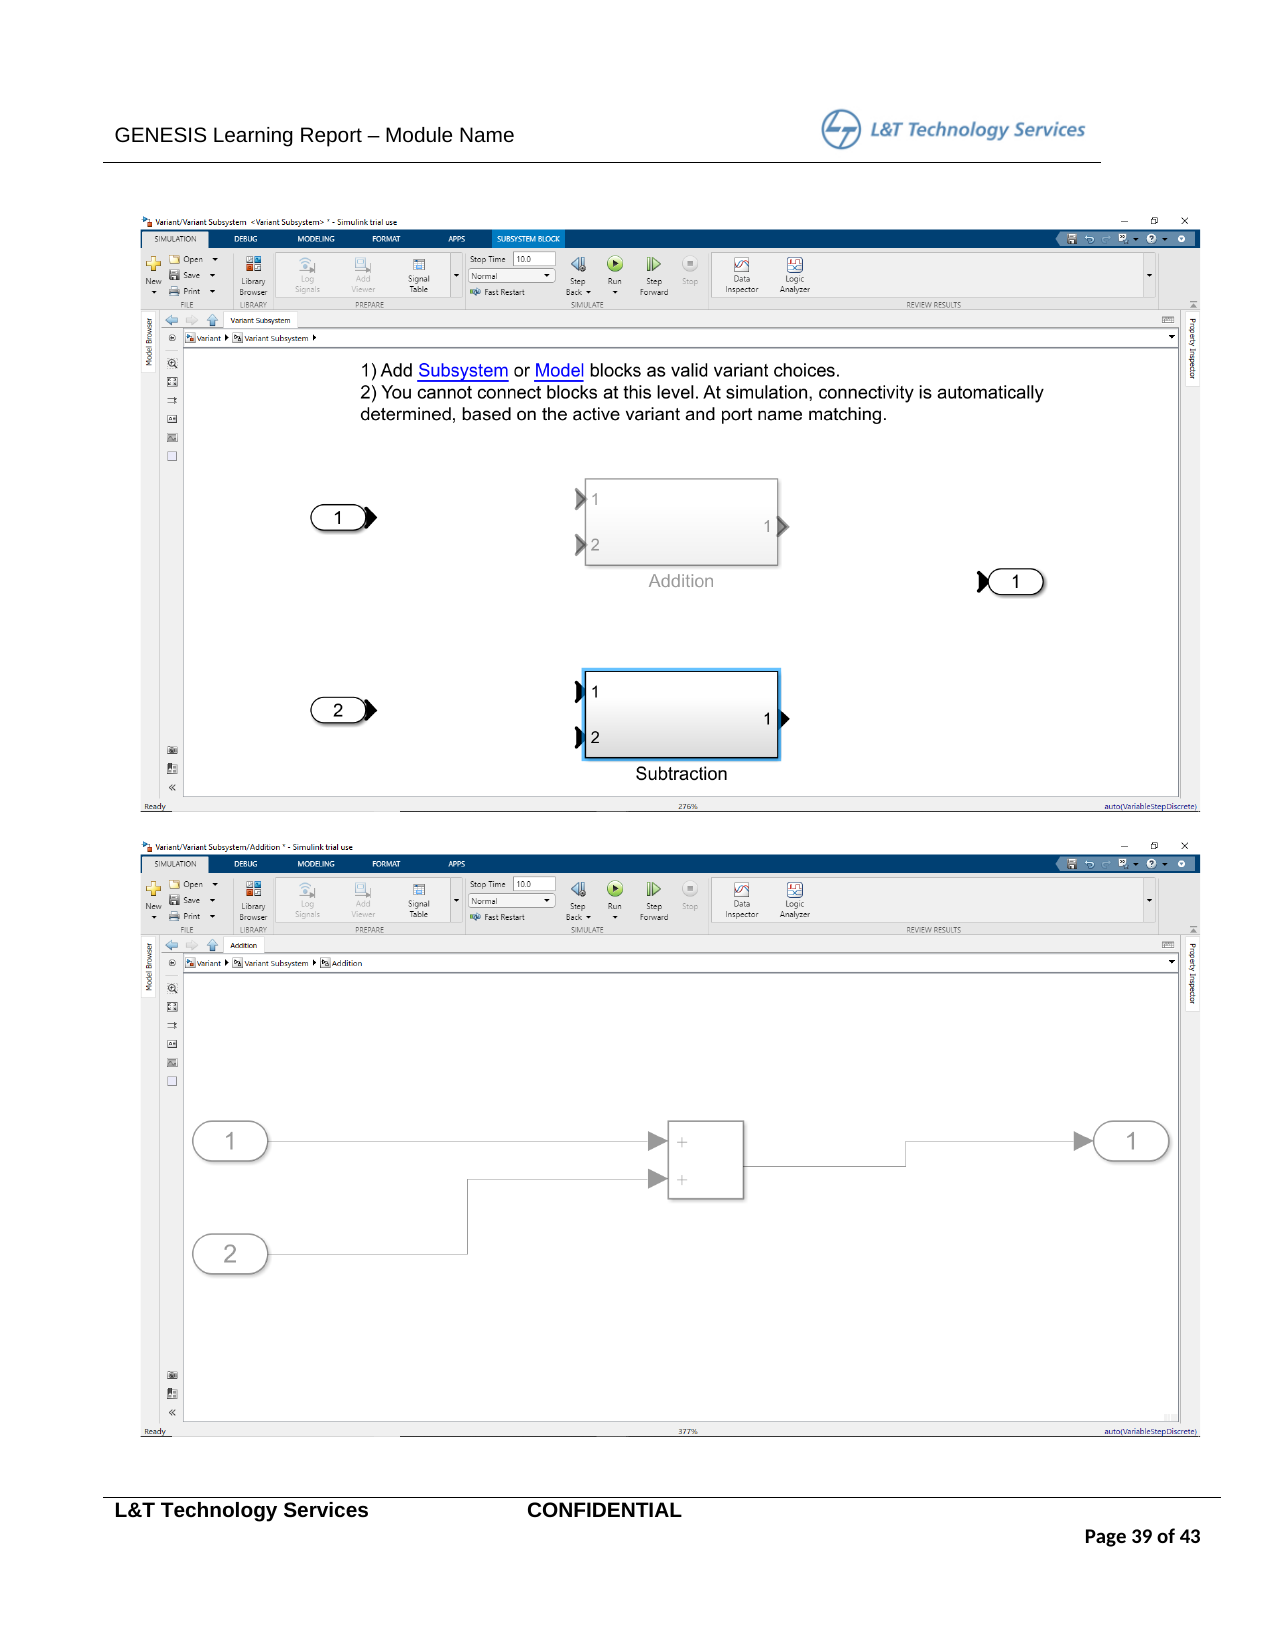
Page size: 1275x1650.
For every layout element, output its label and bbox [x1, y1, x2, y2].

picture [140, 839, 1200, 1437]
picture [140, 214, 1200, 812]
